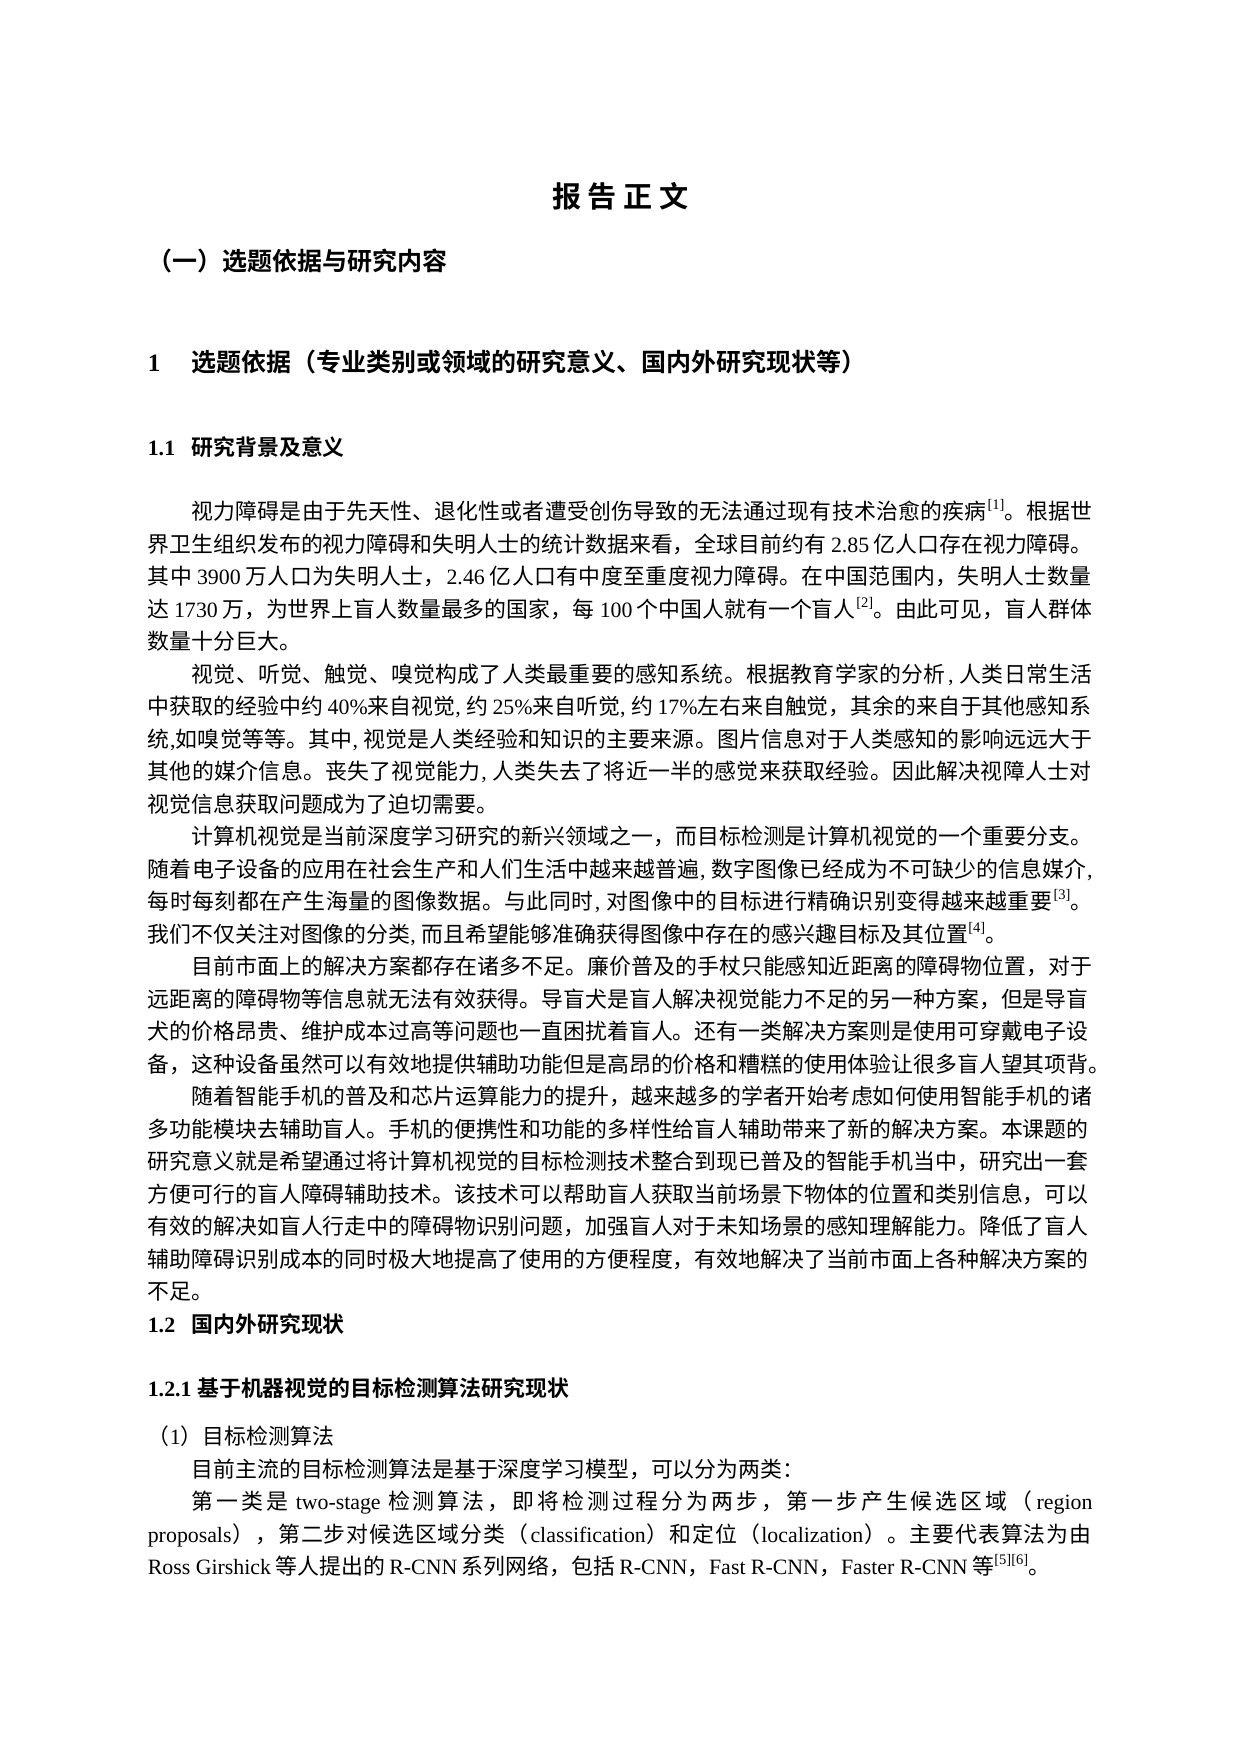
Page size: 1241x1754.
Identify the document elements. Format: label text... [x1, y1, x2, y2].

text 报 告 正 文 [148, 162, 1092, 227]
subtitle 1.1 研究背景及意义 [148, 429, 1092, 462]
subtitle （一）选题依据与研究内容 [148, 227, 1092, 292]
text 随着智能手机的普及和芯片运算能力的提升，越来越多的学者开始考虑如何使用智能手机的诸多功能模块去辅助盲人。手机的便携性和功能的多样性给盲人辅助带来了新的解决方案。本课题的研究意义就是希望通过将计算机视觉的目标检测技术整合到现已普及的智能手机当中，研究出一套方便可行的盲人障碍辅助技术。该技术可以帮助盲人获取当前场景下物体的位置和类别信息，可以有效的解决如盲人行走中的障碍物识别问题，加强盲人对于未知场景的感知理解能力。降低了盲人辅助障碍识别成本的同时极大地提高了使用的方便程度，有效地解决了当前市面上各种解决方案的不足。 [148, 1079, 1092, 1306]
text 目前主流的目标检测算法是基于深度学习模型，可以分为两类： [148, 1451, 1092, 1484]
text 视觉、听觉、触觉、嗅觉构成了人类最重要的感知系统。根据教育学家的分析, 人类日常生活中获取的经验中约40%来自视觉, 约25%来自听觉, 约17%左右来自触觉，其余的来自于其他感知系统,如嗅觉等等。其中, 视觉是人类经验和知识的主要来源。图片信息对于人类感知的影响远远大于其他的媒介信息。丧失了视觉能力, 人类失去了将近一半的感觉来获取经验。因此解决视障人士对视觉信息获取问题成为了迫切需要。 [148, 656, 1092, 819]
subtitle 1 选题依据（专业类别或领域的研究意义、国内外研究现状等） [148, 328, 1092, 393]
subtitle 1.2 国内外研究现状 [148, 1306, 1092, 1339]
text （1）目标检测算法 [148, 1419, 1092, 1451]
text 目前市面上的解决方案都存在诸多不足。廉价普及的手杖只能感知近距离的障碍物位置，对于远距离的障碍物等信息就无法有效获得。导盲犬是盲人解决视觉能力不足的另一种方案，但是导盲犬的价格昂贵、维护成本过高等问题也一直困扰着盲人。还有一类解决方案则是使用可穿戴电子设备，这种设备虽然可以有效地提供辅助功能但是高昂的价格和糟糕的使用体验让很多盲人望其项背。 [148, 949, 1092, 1079]
text 计算机视觉是当前深度学习研究的新兴领域之一，而目标检测是计算机视觉的一个重要分支。随着电子设备的应用在社会生产和人们生活中越来越普遍, 数字图像已经成为不可缺少的信息媒介, 每时每刻都在产生海量的图像数据。与此同时, 对图像中的目标进行精确识别变得越来越重要[3]。我们不仅关注对图像的分类, 而且希望能够准确获得图像中存在的感兴趣目标及其位置[4]。 [148, 819, 1092, 949]
subtitle 1.2.1 基于机器视觉的目标检测算法研究现状 [148, 1370, 1092, 1403]
text 第一类是two-stage检测算法，即将检测过程分为两步，第一步产生候选区域（region proposals），第二步对候选区域分类（classification）和定位（localization）。主要代表算法为由Ross Girshick等人提出的R-CNN系列网络，包括R-CNN，Fast R-CNN，Faster R-CNN等[5][6]。 [148, 1484, 1092, 1581]
text 视力障碍是由于先天性、退化性或者遭受创伤导致的无法通过现有技术治愈的疾病[1]。根据世界卫生组织发布的视力障碍和失明人士的统计数据来看，全球目前约有2.85亿人口存在视力障碍。其中3900万人口为失明人士，2.46亿人口有中度至重度视力障碍。在中国范围内，失明人士数量达1730万，为世界上盲人数量最多的国家，每100个中国人就有一个盲人[2]。由此可见，盲人群体数量十分巨大。 [148, 494, 1092, 656]
